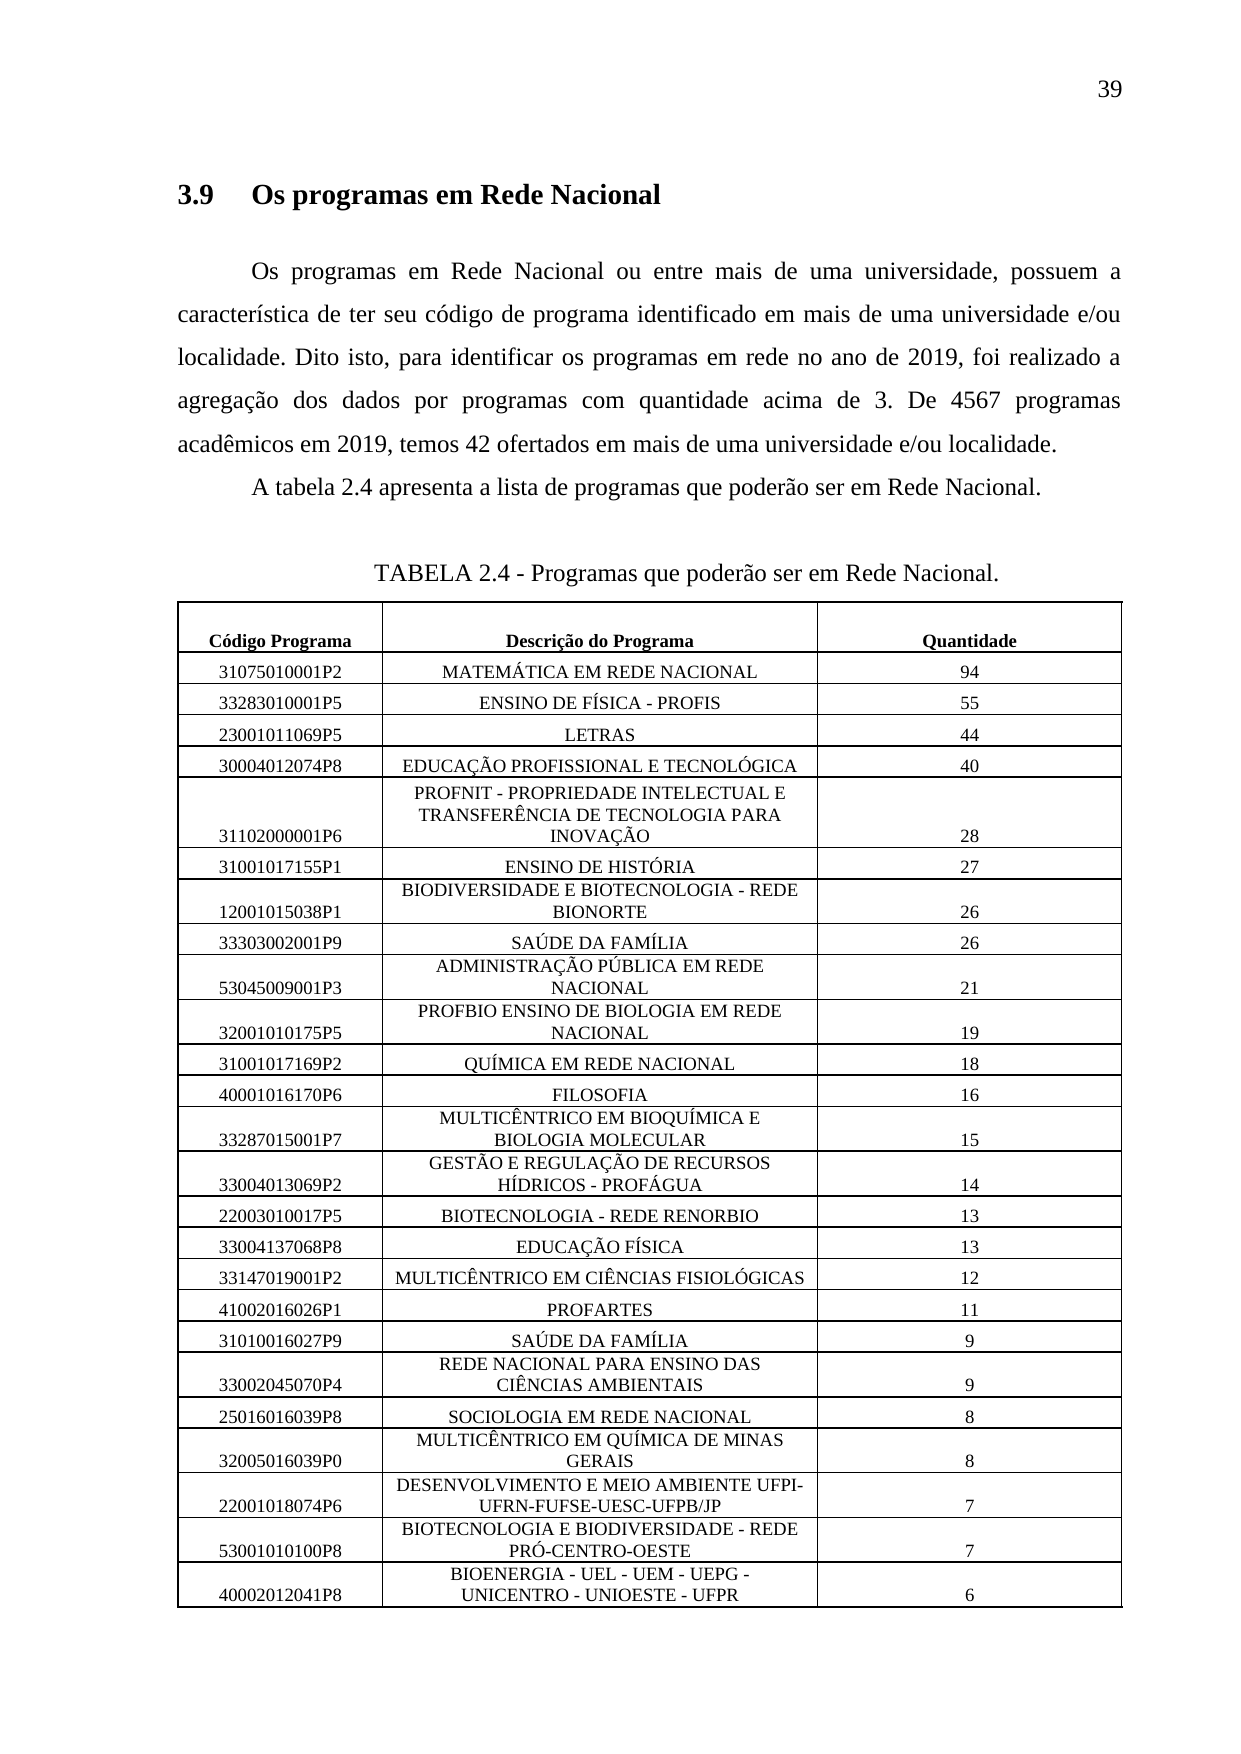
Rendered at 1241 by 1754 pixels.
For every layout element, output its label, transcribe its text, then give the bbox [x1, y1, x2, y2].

table_cell 21 [818, 955, 1121, 998]
table_cell 33303002001P9 [179, 924, 382, 954]
table_cell 40002012041P8 [179, 1563, 382, 1606]
table_cell ENSINO DE HISTÓRIA [383, 848, 817, 878]
table_cell QUÍMICA EM REDE NACIONAL [383, 1045, 817, 1074]
table_cell 27 [818, 848, 1121, 878]
table_cell EDUCAÇÃO FÍSICA [383, 1228, 817, 1257]
table_cell 19 [818, 1000, 1121, 1043]
table_cell BIOTECNOLOGIA E BIODIVERSIDADE - REDE PRÓ-CENTRO-OESTE [383, 1518, 817, 1561]
table_cell 53001010100P8 [179, 1518, 382, 1561]
table_cell 18 [818, 1045, 1121, 1074]
table_cell 31075010001P2 [179, 653, 382, 682]
text A tabela 2.4 apresenta a lista de programas que poderão ser em Rede Nacional. [177, 472, 1122, 501]
table_cell FILOSOFIA [383, 1076, 817, 1106]
table_cell SAÚDE DA FAMÍLIA [383, 924, 817, 954]
table_cell BIOTECNOLOGIA - REDE RENORBIO [383, 1197, 817, 1226]
table_header Código Programa [179, 603, 382, 651]
table_cell 33287015001P7 [179, 1107, 382, 1150]
table_cell 6 [818, 1563, 1121, 1606]
table_cell REDE NACIONAL PARA ENSINO DAS CIÊNCIAS AMBIENTAIS [383, 1353, 817, 1396]
table_cell MATEMÁTICA EM REDE NACIONAL [383, 653, 817, 682]
table_cell PROFARTES [383, 1290, 817, 1320]
table_cell 9 [818, 1353, 1121, 1396]
table_cell SAÚDE DA FAMÍLIA [383, 1322, 817, 1351]
table_cell ENSINO DE FÍSICA - PROFIS [383, 684, 817, 714]
table_cell 9 [818, 1322, 1121, 1351]
table_cell 13 [818, 1228, 1121, 1257]
table_cell 13 [818, 1197, 1121, 1226]
table_cell 26 [818, 924, 1121, 954]
table_cell 94 [818, 653, 1121, 682]
table_cell 33002045070P4 [179, 1353, 382, 1396]
table_cell 33004137068P8 [179, 1228, 382, 1257]
table_cell 28 [818, 778, 1121, 847]
table_cell DESENVOLVIMENTO E MEIO AMBIENTE UFPI-UFRN-FUFSE-UESC-UFPB/JP [383, 1473, 817, 1517]
table_cell MULTICÊNTRICO EM BIOQUÍMICA E BIOLOGIA MOLECULAR [383, 1107, 817, 1150]
table_cell 11 [818, 1290, 1121, 1320]
table_cell 14 [818, 1152, 1121, 1195]
table_cell 8 [818, 1429, 1121, 1472]
table_cell 40001016170P6 [179, 1076, 382, 1106]
table_header Descrição do Programa [383, 603, 817, 651]
table_cell 22001018074P6 [179, 1473, 382, 1517]
table_cell 31102000001P6 [179, 778, 382, 847]
table_cell 31010016027P9 [179, 1322, 382, 1351]
table_cell 44 [818, 715, 1121, 745]
table_cell 33147019001P2 [179, 1259, 382, 1289]
table_cell BIOENERGIA - UEL - UEM - UEPG - UNICENTRO - UNIOESTE - UFPR [383, 1563, 817, 1606]
table_cell 32005016039P0 [179, 1429, 382, 1472]
table_cell 33283010001P5 [179, 684, 382, 714]
text TABELA 2.4 - Programas que poderão ser em Rede Nacional. [177, 558, 1122, 587]
table_cell 22003010017P5 [179, 1197, 382, 1226]
table_cell 40 [818, 747, 1121, 776]
table_cell PROFNIT - PROPRIEDADE INTELECTUAL E TRANSFERÊNCIA DE TECNOLOGIA PARA INOVAÇÃO [383, 778, 817, 847]
table_cell GESTÃO E REGULAÇÃO DE RECURSOS HÍDRICOS - PROFÁGUA [383, 1152, 817, 1195]
table_cell 12001015038P1 [179, 880, 382, 922]
table_cell ADMINISTRAÇÃO PÚBLICA EM REDE NACIONAL [383, 955, 817, 998]
table_cell 33004013069P2 [179, 1152, 382, 1195]
table_cell 12 [818, 1259, 1121, 1289]
table_cell 23001011069P5 [179, 715, 382, 745]
table_cell 25016016039P8 [179, 1398, 382, 1427]
table_cell 7 [818, 1518, 1121, 1561]
table_cell SOCIOLOGIA EM REDE NACIONAL [383, 1398, 817, 1427]
table_cell 7 [818, 1473, 1121, 1517]
table_cell PROFBIO ENSINO DE BIOLOGIA EM REDE NACIONAL [383, 1000, 817, 1043]
table_cell MULTICÊNTRICO EM QUÍMICA DE MINAS GERAIS [383, 1429, 817, 1472]
subtitle Os programas em Rede Nacional [177, 177, 1122, 211]
table_cell 26 [818, 880, 1121, 922]
table_cell 31001017155P1 [179, 848, 382, 878]
table_cell 16 [818, 1076, 1121, 1106]
table_cell 41002016026P1 [179, 1290, 382, 1320]
table_cell 53045009001P3 [179, 955, 382, 998]
table_cell 15 [818, 1107, 1121, 1150]
table_cell 32001010175P5 [179, 1000, 382, 1043]
table_cell BIODIVERSIDADE E BIOTECNOLOGIA - REDE BIONORTE [383, 880, 817, 922]
text Os programas em Rede Nacional ou entre mais de uma universidade, possuem a característica de ter seu código de programa identificado em mais de uma universidade e/ou localidade. Dito isto, para identificar os programas em rede no ano de 2019, foi realizado a agregação dos dados por programas com quantidade acima de 3. De 4567 programas acadêmicos em 2019, temos 42 ofertados em mais de uma universidade e/ou localidade. [177, 256, 1122, 457]
table_cell MULTICÊNTRICO EM CIÊNCIAS FISIOLÓGICAS [383, 1259, 817, 1289]
table_cell EDUCAÇÃO PROFISSIONAL E TECNOLÓGICA [383, 747, 817, 776]
table_cell 8 [818, 1398, 1121, 1427]
table_cell 31001017169P2 [179, 1045, 382, 1074]
table_cell 55 [818, 684, 1121, 714]
table_cell LETRAS [383, 715, 817, 745]
table_cell 30004012074P8 [179, 747, 382, 776]
table_header Quantidade [818, 603, 1121, 651]
